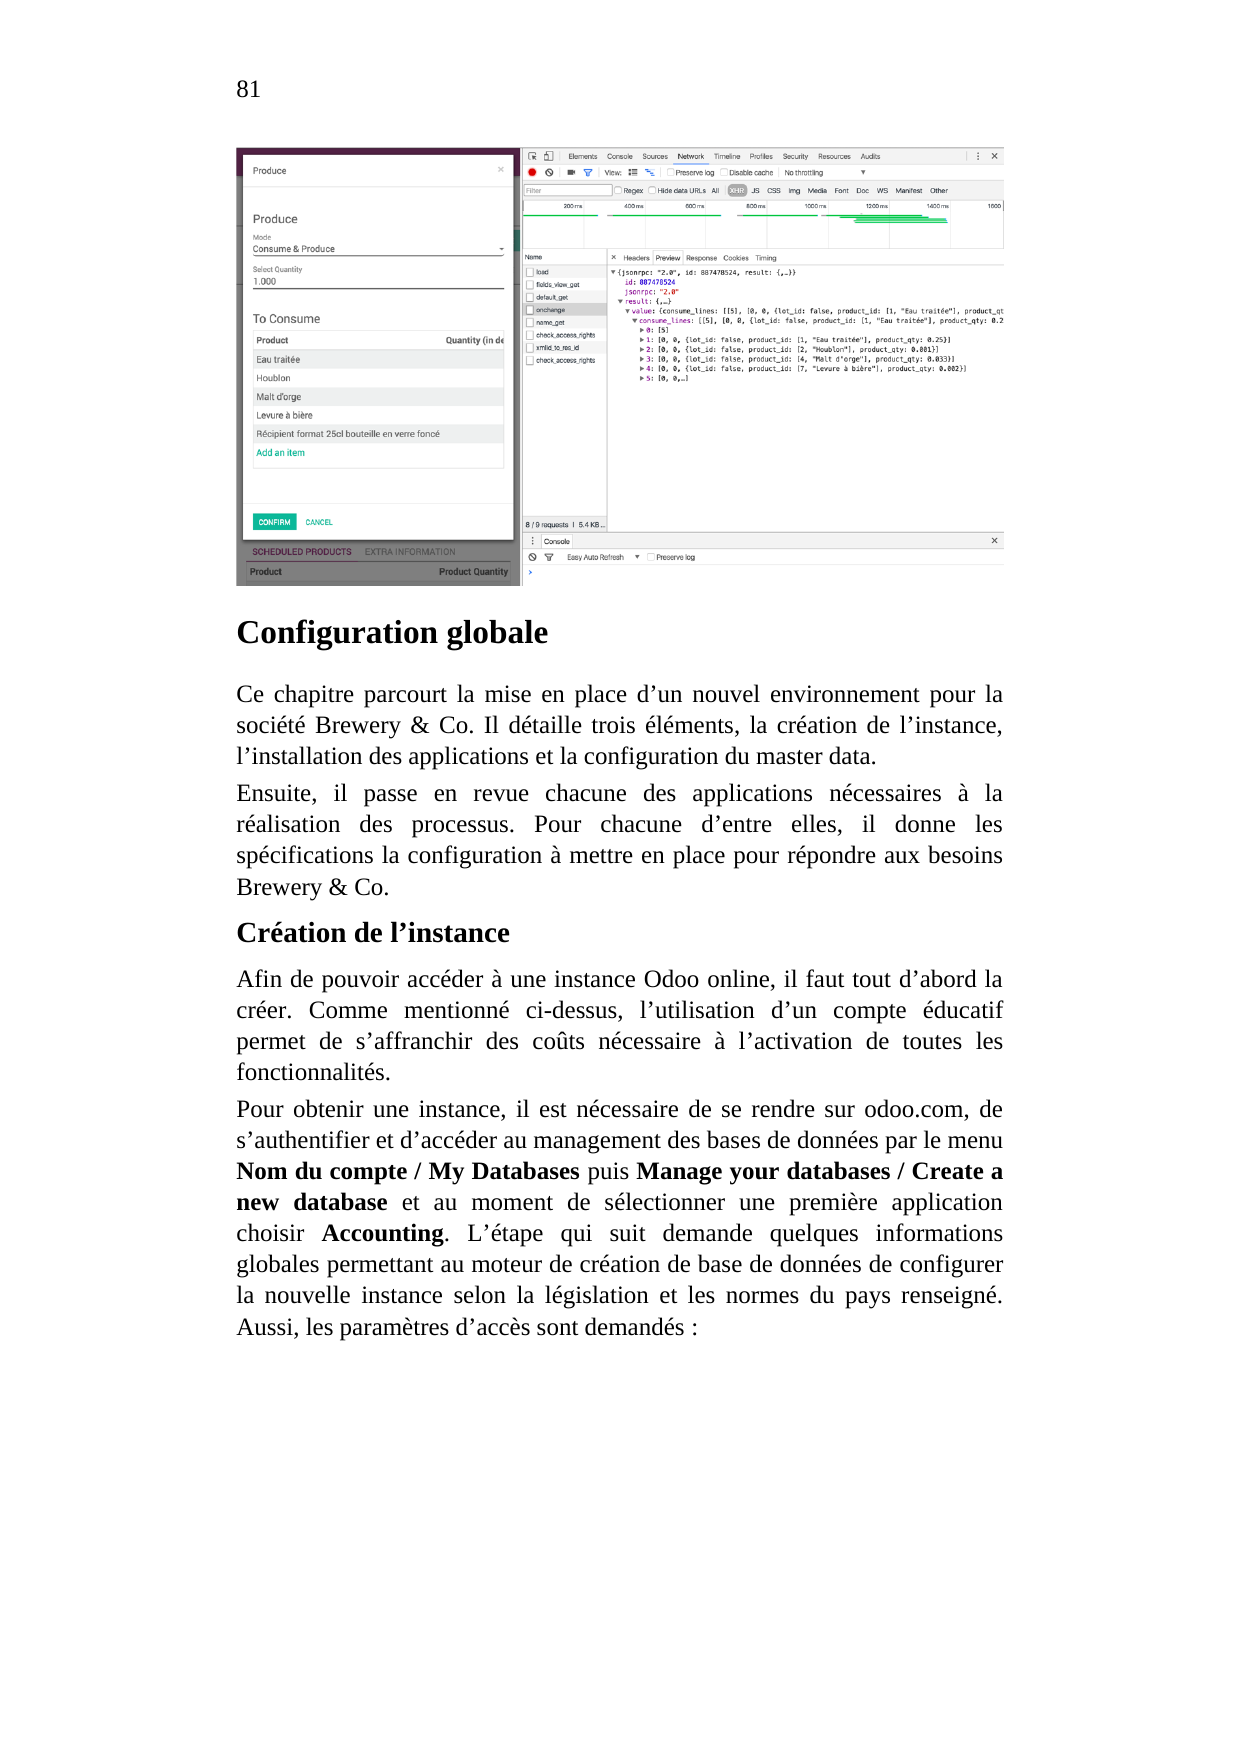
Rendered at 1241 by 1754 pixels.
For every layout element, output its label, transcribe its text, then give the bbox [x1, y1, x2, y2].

text Ensuite, il passe en revue chacune des applications nécessaires à la réalisation des processus. Pour chacune d’entre elles, il donne les spécifications la configuration à mettre en place pour répondre aux besoins Brewery & Co. [236, 778, 1004, 900]
picture [236, 147, 1004, 586]
text Pour obtenir une instance, il est nécessaire de se rendre sur odoo.com, de s’authentifier et d’accéder au management des bases de données par le menu Nom du compte / My Databases puis Manage your databases / Create a new database et au moment de sélectionner une première application choisir Accounting. L’étape qui suit demande quelques informations globales permettant au moteur de création de base de données de configurer la nouvelle instance selon la législation et les normes du pays renseigné. Aussi, les paramètres d’accès sont demandés : [236, 1094, 1004, 1340]
text Ce chapitre parcourt la mise en place d’un nouvel environnement pour la société Brewery & Co. Il détaille trois éléments, la création de l’instance, l’installation des applications et la configuration du master data. [236, 679, 1004, 770]
text Configuration globale [236, 613, 1004, 651]
text Afin de pouvoir accéder à une instance Odoo online, il faut tout d’abord la créer. Comme mentionné ci-dessus, l’utilisation d’un compte éducatif permet de s’affranchir des coûts nécessaire à l’activation de toutes les fonctionnalités. [236, 964, 1004, 1086]
text Création de l’instance [236, 915, 1004, 949]
